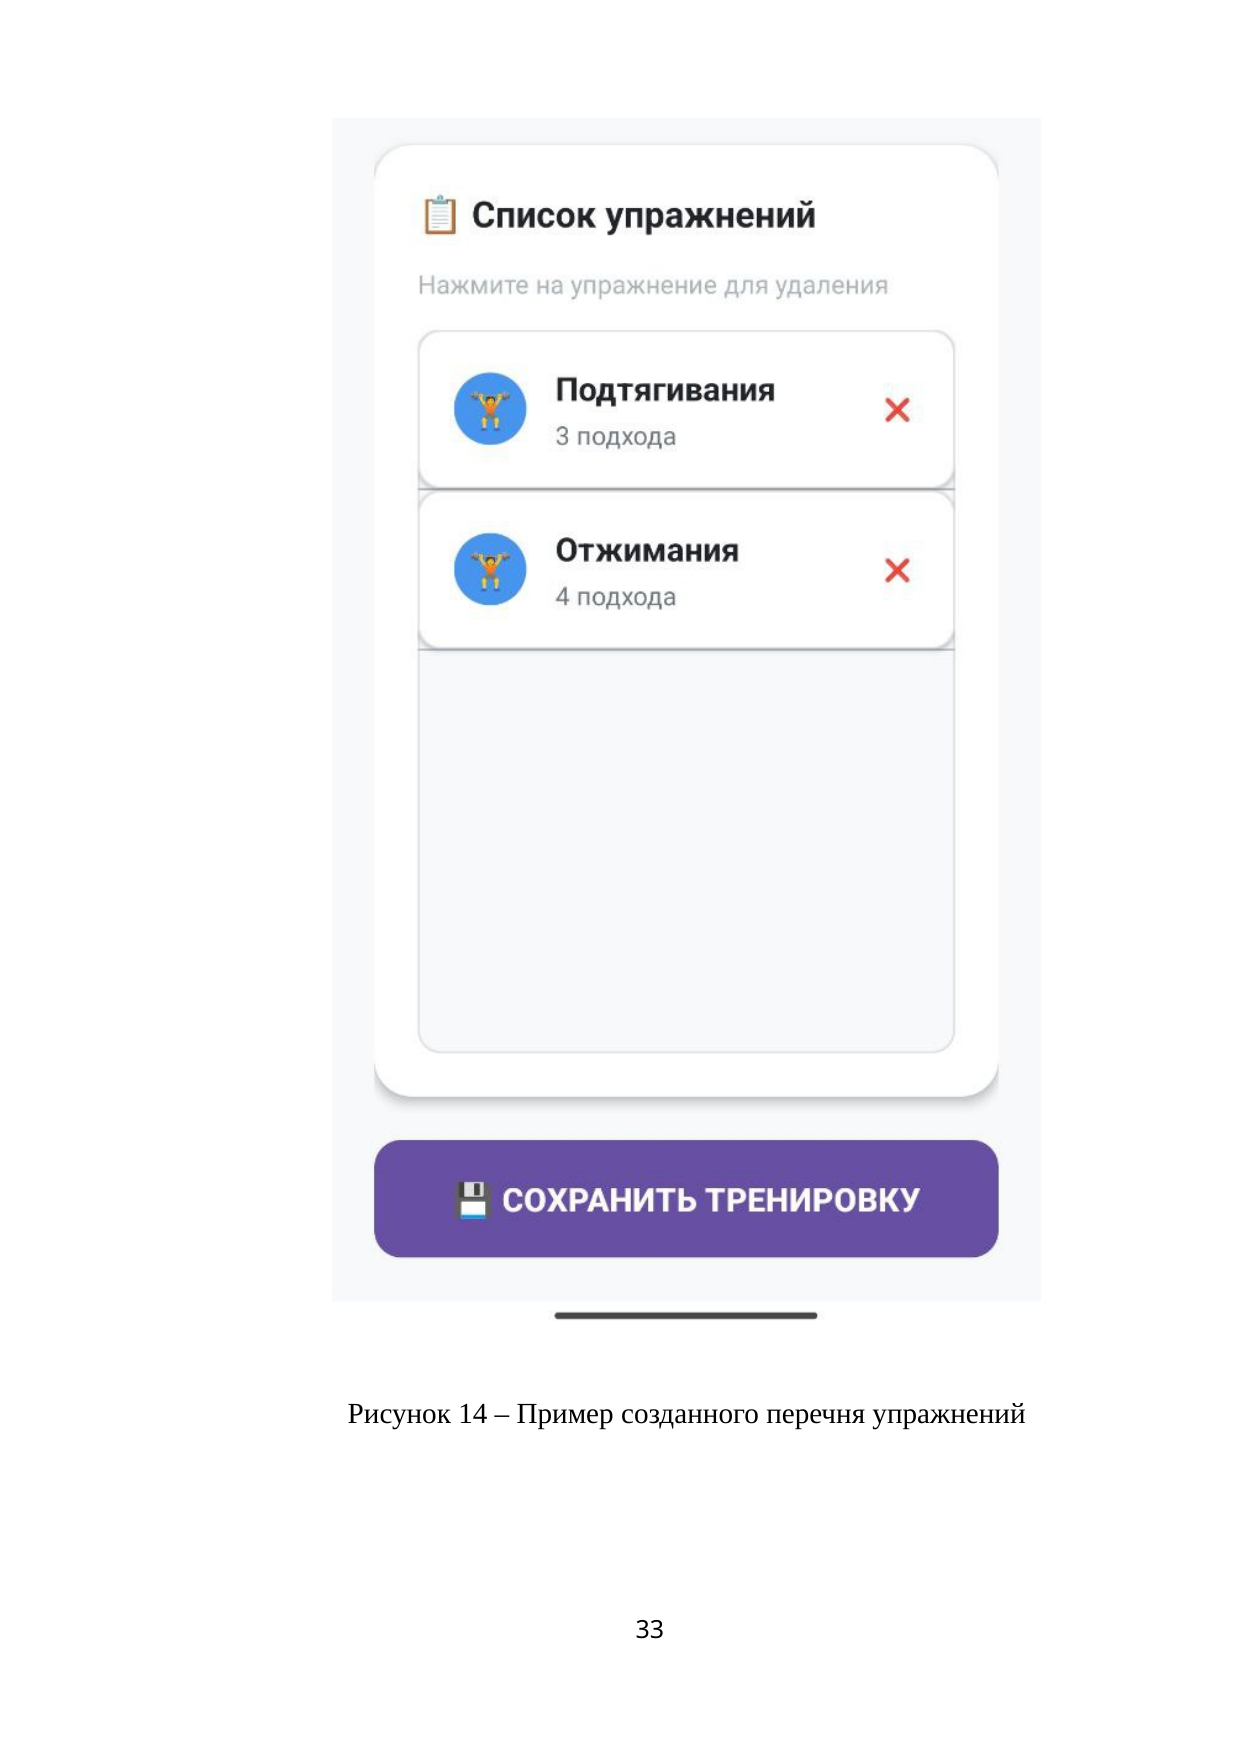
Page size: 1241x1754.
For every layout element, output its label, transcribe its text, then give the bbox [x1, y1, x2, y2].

text Рисунок 14 – Пример созданного перечня упражнений [118, 1397, 1181, 1430]
picture [331, 118, 1042, 1330]
